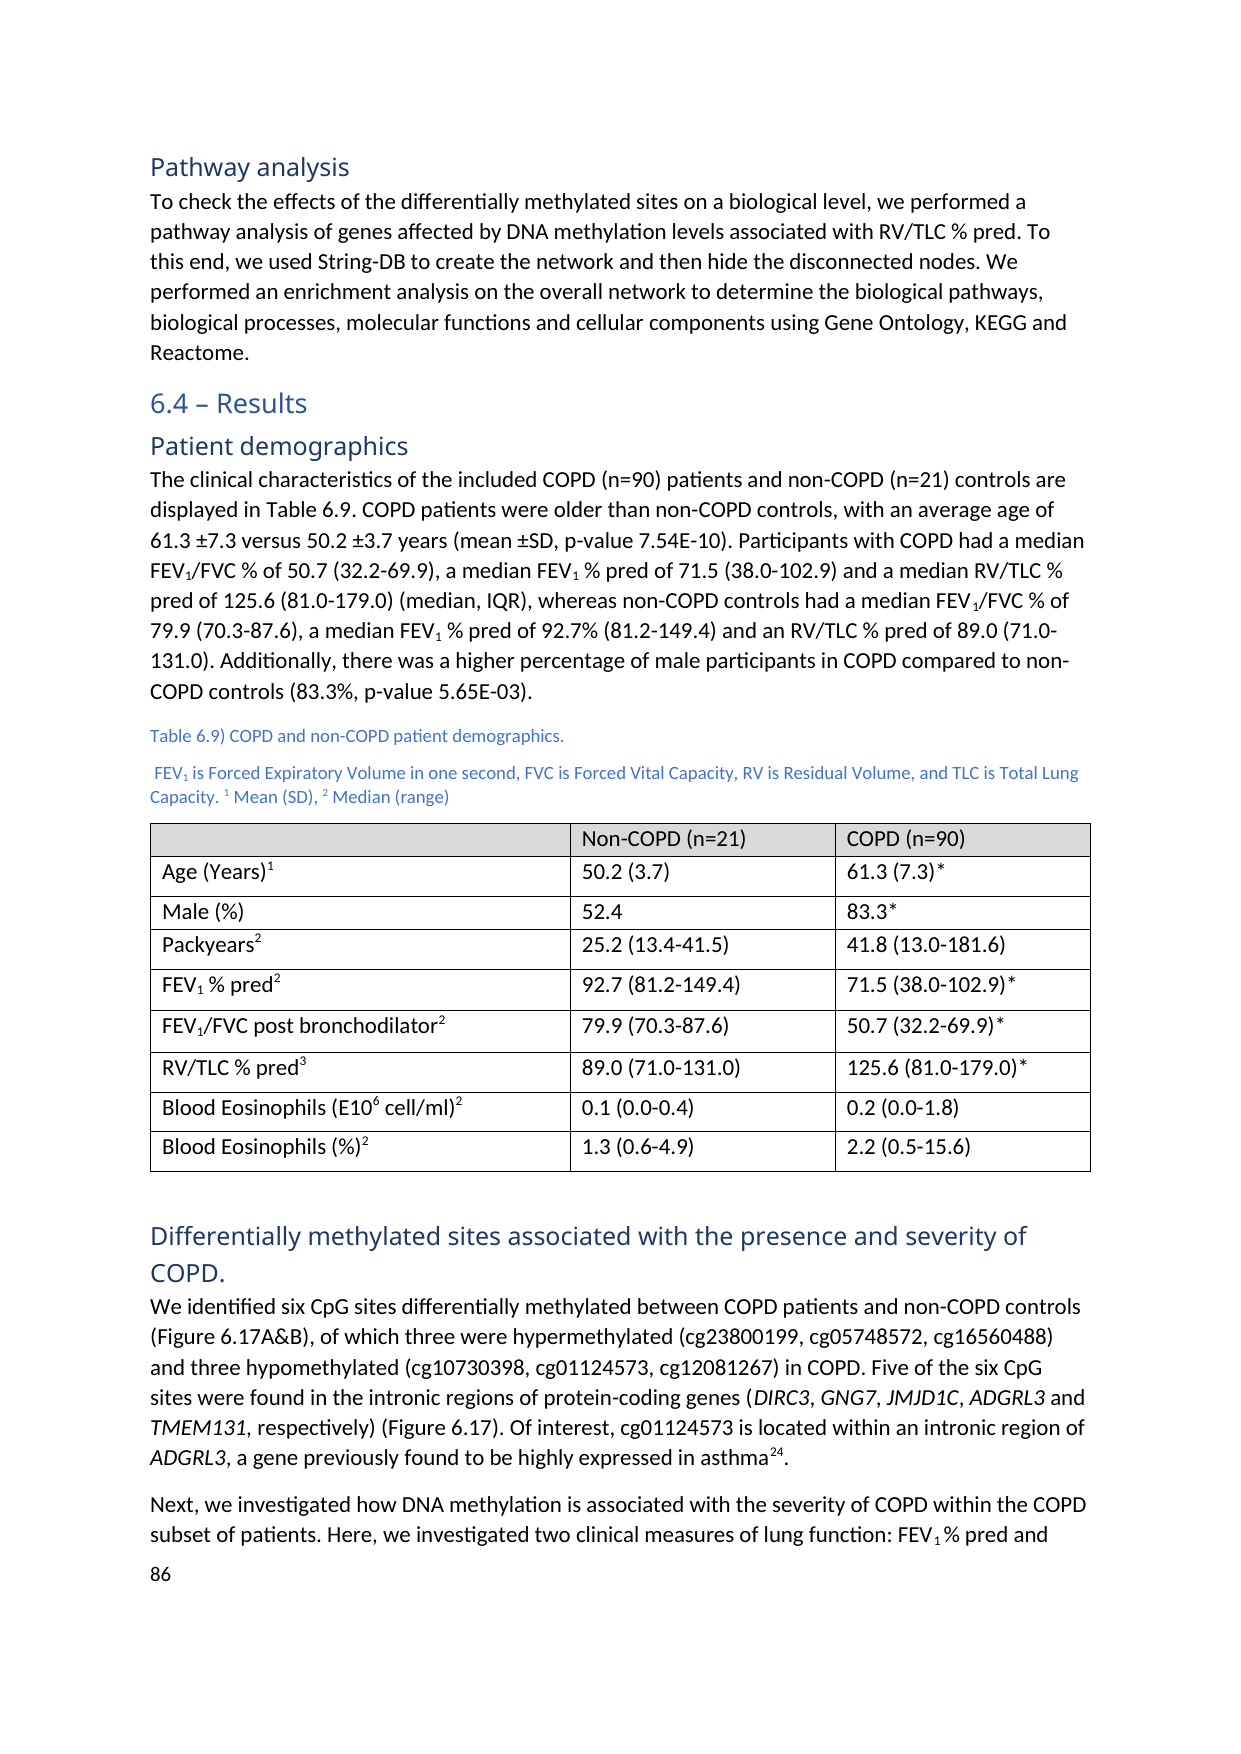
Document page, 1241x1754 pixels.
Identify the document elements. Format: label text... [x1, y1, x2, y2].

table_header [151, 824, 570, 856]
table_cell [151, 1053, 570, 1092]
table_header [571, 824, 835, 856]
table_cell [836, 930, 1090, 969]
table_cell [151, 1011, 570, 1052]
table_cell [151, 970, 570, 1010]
subtitle Results [150, 385, 1090, 422]
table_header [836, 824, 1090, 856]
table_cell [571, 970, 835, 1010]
subtitle Differentially methylated sites associated with the presence and severity of COPD. [150, 1219, 1090, 1289]
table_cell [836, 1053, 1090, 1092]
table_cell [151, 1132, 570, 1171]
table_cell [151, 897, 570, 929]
subtitle Patient demographics [150, 429, 1090, 463]
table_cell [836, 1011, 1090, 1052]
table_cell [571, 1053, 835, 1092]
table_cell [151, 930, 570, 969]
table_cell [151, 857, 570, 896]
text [150, 1490, 1090, 1548]
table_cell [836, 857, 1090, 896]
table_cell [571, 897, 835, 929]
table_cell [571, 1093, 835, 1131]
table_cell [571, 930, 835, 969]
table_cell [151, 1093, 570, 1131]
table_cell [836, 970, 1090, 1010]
text To check the effects of the differentially methylated sites on a biological level, we performed a pathway analysis of genes affected by DNA methylation levels associated with RV/TLC % pred. To this end, we used String-DB to create the network and then hide the disconnected nodes. We performed an enrichment analysis on the overall network to determine the biological pathways, biological processes, molecular functions and cellular components using Gene Ontology, KEGG and Reactome. [150, 187, 1090, 366]
text FEV1 is Forced Expiratory Volume in one second, FVC is Forced Vital Capacity, RV is Residual Volume, and TLC is Total Lung Capacity. 1 Mean (SD), 2 Median (range) [150, 761, 1090, 808]
subtitle Pathway analysis [150, 150, 1090, 184]
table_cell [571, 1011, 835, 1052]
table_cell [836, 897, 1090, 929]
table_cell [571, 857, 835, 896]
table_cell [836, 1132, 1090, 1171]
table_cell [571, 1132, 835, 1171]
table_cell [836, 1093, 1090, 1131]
